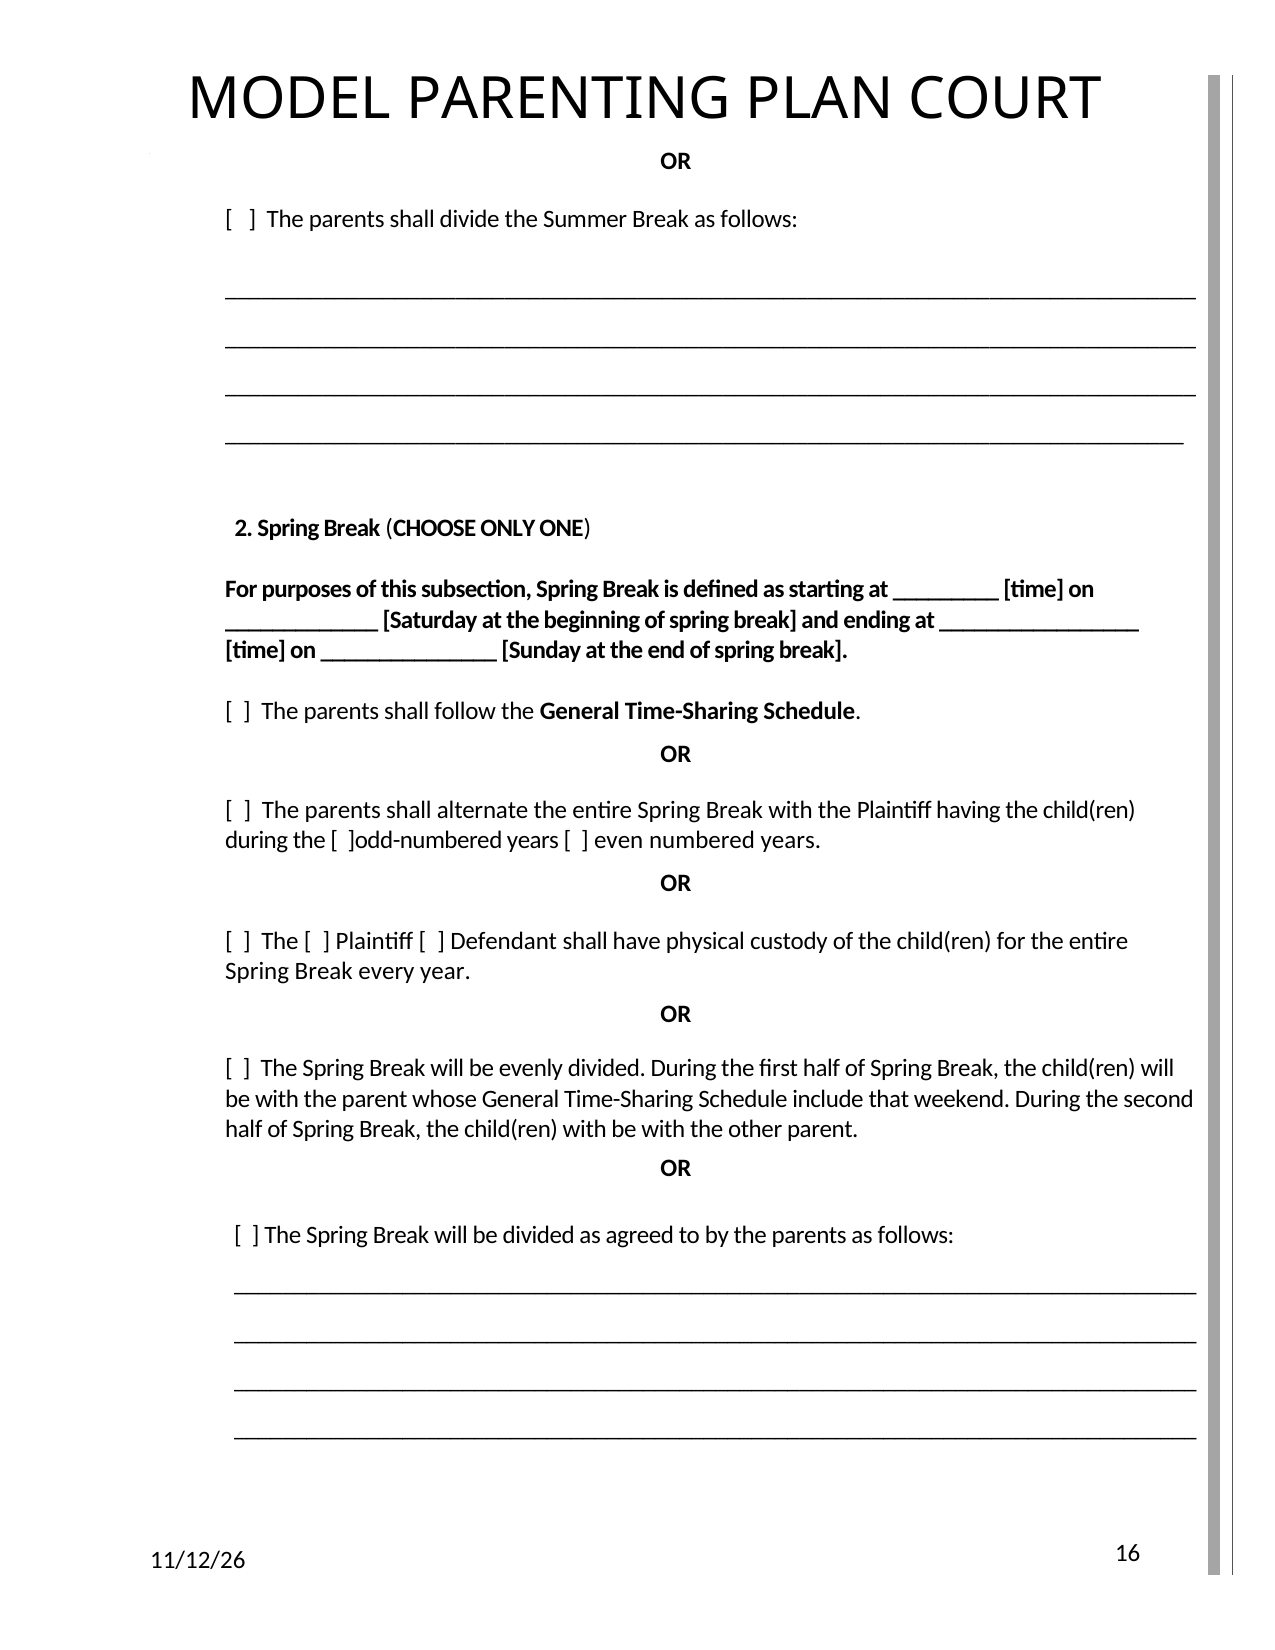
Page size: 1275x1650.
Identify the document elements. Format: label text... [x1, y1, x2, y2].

text [ ] The Spring Break will be divided as agreed to by the parents as follows: ________________________________________________________________________________________________________________________________________________________________________________________________________________________________________________________________________________________________________________________________ [234, 1205, 1201, 1446]
text [ ] The parents shall alternate the entire Spring Break with the Plaintiff having the child(ren) during the [ ]odd-numbered years [ ] even numbered years. [225, 794, 1201, 855]
text OR [150, 998, 1201, 1029]
list 2. Spring Break (CHOOSE ONLY ONE) [234, 512, 1201, 543]
text [ ] The parents shall follow the General Time-Sharing Schedule. [150, 696, 1201, 726]
text [ ] The parents shall divide the Summer Break as follows: [225, 202, 1201, 234]
text [ ] The [ ] Plaintiff [ ] Defendant shall have physical custody of the child(ren) for the entire Spring Break every year. [225, 925, 1147, 986]
text [ ] The Spring Break will be evenly divided. During the first half of Spring Break, the child(ren) will be with the parent whose General Time-Sharing Schedule include that weekend. During the second half of Spring Break, the child(ren) with be with the other parent. [225, 1053, 1201, 1144]
text OR [150, 867, 1201, 898]
text _______________________________________________________________________________________________________________________________________________________________________________________________________________________________________________________________________________________________________________________________ [225, 258, 1201, 451]
text OR [150, 150, 1201, 174]
text OR [150, 1157, 1201, 1181]
text OR [150, 738, 1201, 769]
list For purposes of this subsection, Spring Break is defined as starting at _________ [time] on _____________ [Saturday at the beginning of spring break] and ending at _________________ [time] on _______________ [Sunday at the end of spring break]. [225, 573, 1201, 665]
